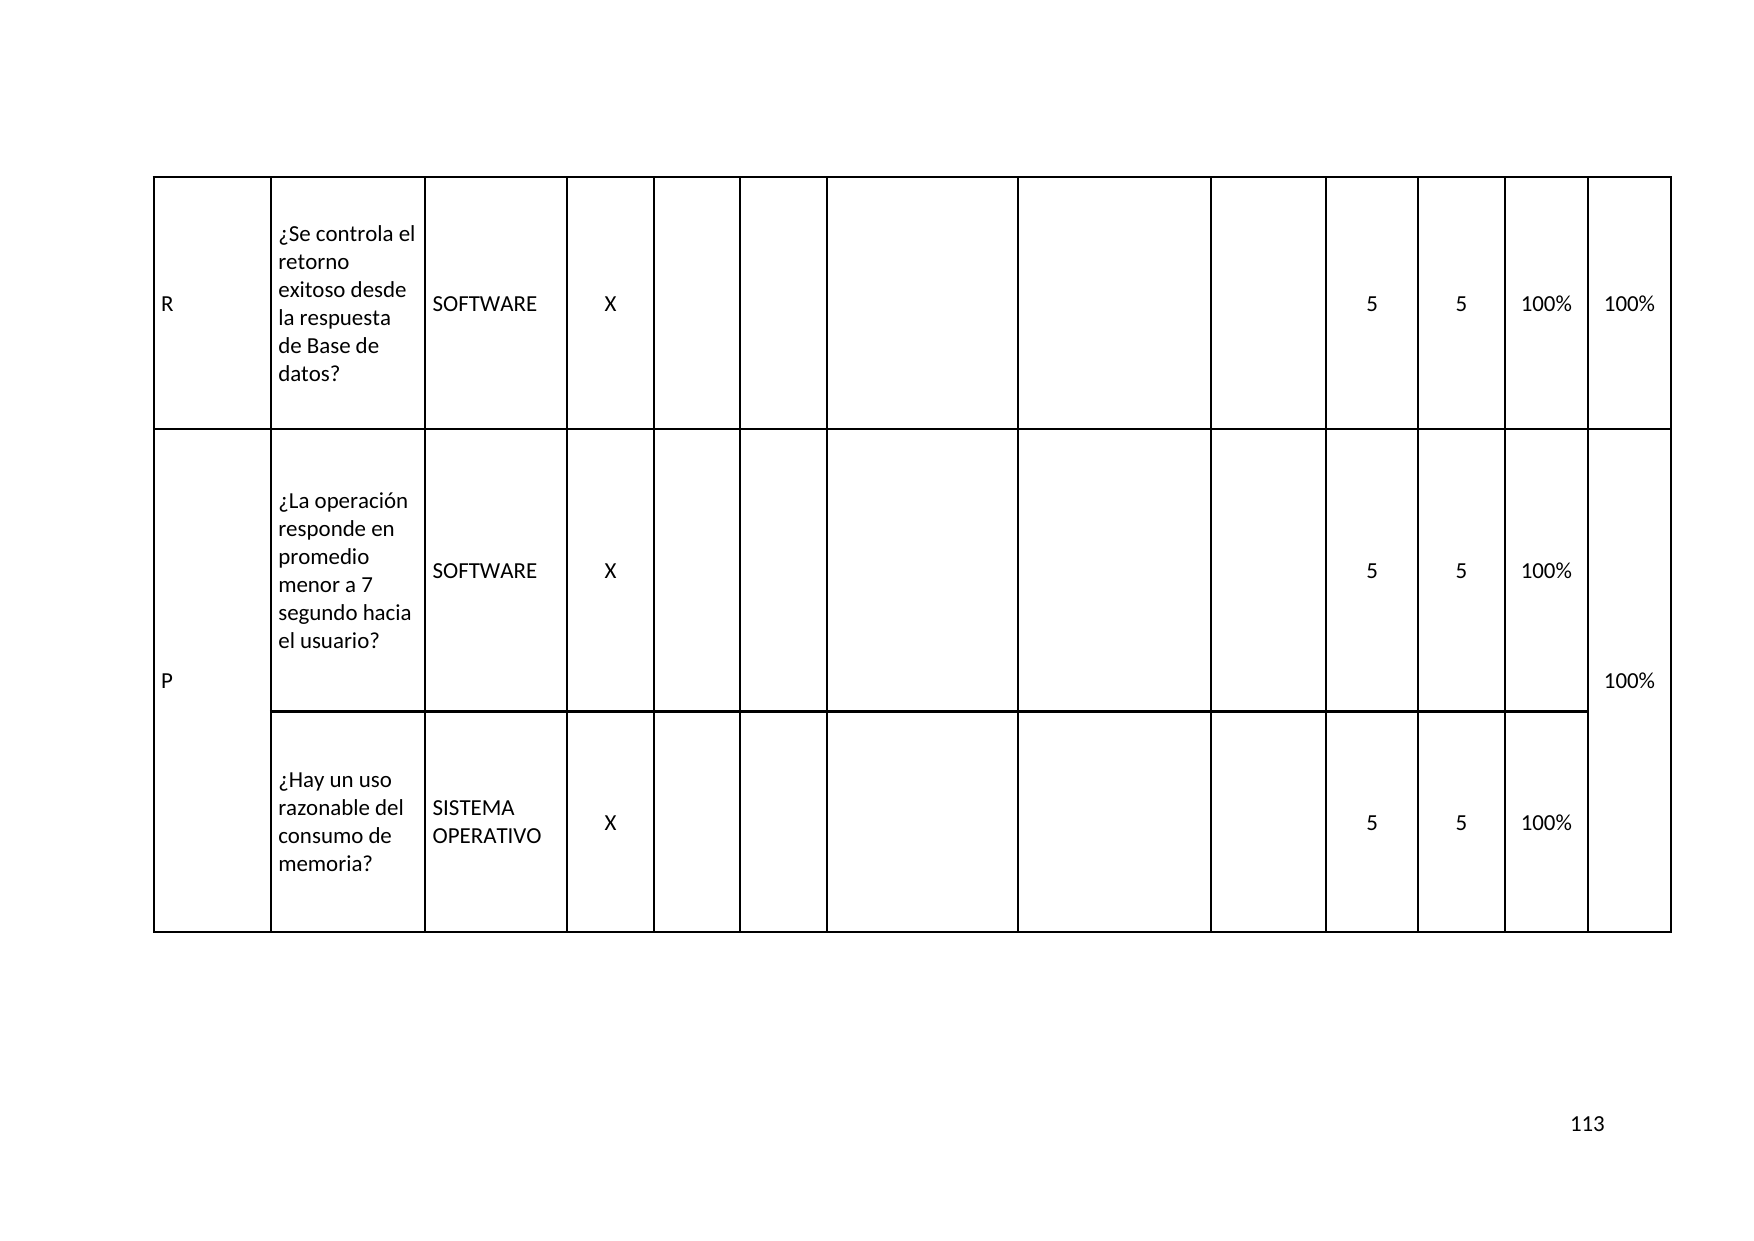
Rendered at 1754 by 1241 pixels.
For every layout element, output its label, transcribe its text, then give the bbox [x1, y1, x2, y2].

table_cell SISTEMA OPERATIVO [426, 713, 566, 931]
table_cell 100% [1506, 178, 1587, 428]
table_cell [1212, 713, 1325, 931]
table_cell SOFTWARE [426, 430, 566, 710]
table_cell [1019, 178, 1210, 428]
table_cell [1019, 430, 1210, 710]
table_cell ¿Hay un uso razonable del consumo de memoria? [272, 713, 424, 931]
table_cell 100% [1589, 430, 1670, 931]
table_cell [828, 713, 1017, 931]
table_cell R [155, 178, 270, 428]
table_cell 5 [1327, 713, 1417, 931]
table_cell 5 [1419, 178, 1504, 428]
table_cell [741, 713, 826, 931]
table_cell [828, 430, 1017, 710]
table_cell [828, 178, 1017, 428]
table_cell 5 [1419, 713, 1504, 931]
table_cell [1212, 430, 1325, 710]
table_cell 100% [1506, 430, 1587, 710]
table_cell ¿Se controla el retorno exitoso desde la respuesta de Base de datos? [272, 178, 424, 428]
table_cell [655, 713, 739, 931]
table_cell [741, 430, 826, 710]
table_cell [1212, 178, 1325, 428]
table_cell X [568, 713, 653, 931]
table_cell [1019, 713, 1210, 931]
table_cell 100% [1506, 713, 1587, 931]
table_cell X [568, 430, 653, 710]
table_cell P [155, 430, 270, 931]
table_cell [741, 178, 826, 428]
table_cell SOFTWARE [426, 178, 566, 428]
table_cell 100% [1589, 178, 1670, 428]
table_cell 5 [1327, 178, 1417, 428]
table_cell [655, 430, 739, 710]
table_cell X [568, 178, 653, 428]
table_cell 5 [1419, 430, 1504, 710]
table_cell ¿La operación responde en promedio menor a 7 segundo hacia el usuario? [272, 430, 424, 710]
table_cell [655, 178, 739, 428]
table_cell 5 [1327, 430, 1417, 710]
